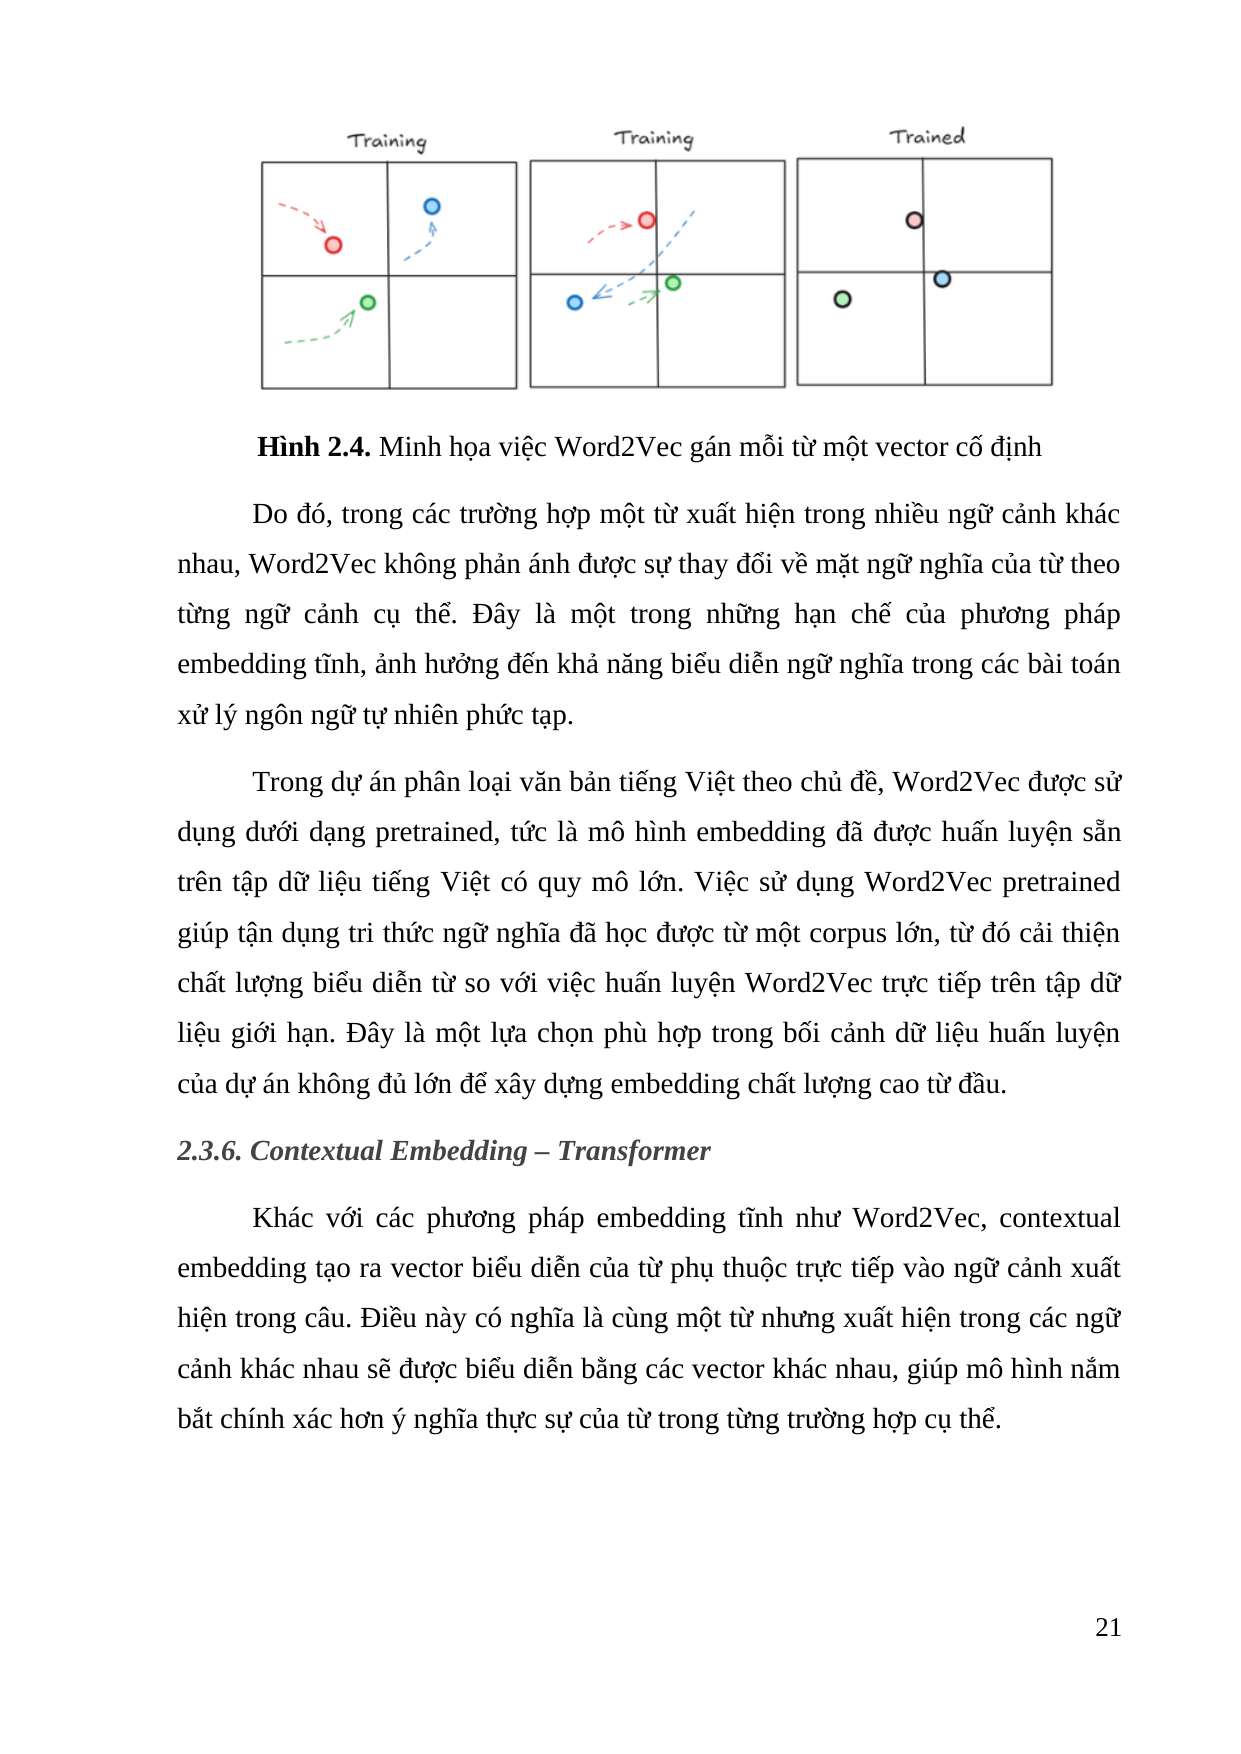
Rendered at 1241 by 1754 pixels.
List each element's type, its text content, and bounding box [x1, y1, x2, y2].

text Khác với các phương pháp embedding tĩnh như Word2Vec, contextual embedding tạo ra vector biểu diễn của từ phụ thuộc trực tiếp vào ngữ cảnh xuất hiện trong câu. Điều này có nghĩa là cùng một từ nhưng xuất hiện trong các ngữ cảnh khác nhau sẽ được biểu diễn bằng các vector khác nhau, giúp mô hình nắm bắt chính xác hơn ý nghĩa thực sự của từ trong từng trường hợp cụ thể. [177, 1200, 1122, 1434]
picture [219, 118, 1080, 397]
text Trong dự án phân loại văn bản tiếng Việt theo chủ đề, Word2Vec được sử dụng dưới dạng pretrained, tức là mô hình embedding đã được huấn luyện sẵn trên tập dữ liệu tiếng Việt có quy mô lớn. Việc sử dụng Word2Vec pretrained giúp tận dụng tri thức ngữ nghĩa đã học được từ một corpus lớn, từ đó cải thiện chất lượng biểu diễn từ so với việc huấn luyện Word2Vec trực tiếp trên tập dữ liệu giới hạn. Đây là một lựa chọn phù hợp trong bối cảnh dữ liệu huấn luyện của dự án không đủ lớn để xây dựng embedding chất lượng cao từ đầu. [177, 764, 1122, 1099]
subtitle 2.3.6. Contextual Embedding – Transformer [177, 1133, 1122, 1166]
text Do đó, trong các trường hợp một từ xuất hiện trong nhiều ngữ cảnh khác nhau, Word2Vec không phản ánh được sự thay đổi về mặt ngữ nghĩa của từ theo từng ngữ cảnh cụ thể. Đây là một trong những hạn chế của phương pháp embedding tĩnh, ảnh hưởng đến khả năng biểu diễn ngữ nghĩa trong các bài toán xử lý ngôn ngữ tự nhiên phức tạp. [177, 496, 1122, 731]
subtitle Hình 2.4. Minh họa việc Word2Vec gán mỗi từ một vector cố định [177, 429, 1122, 462]
